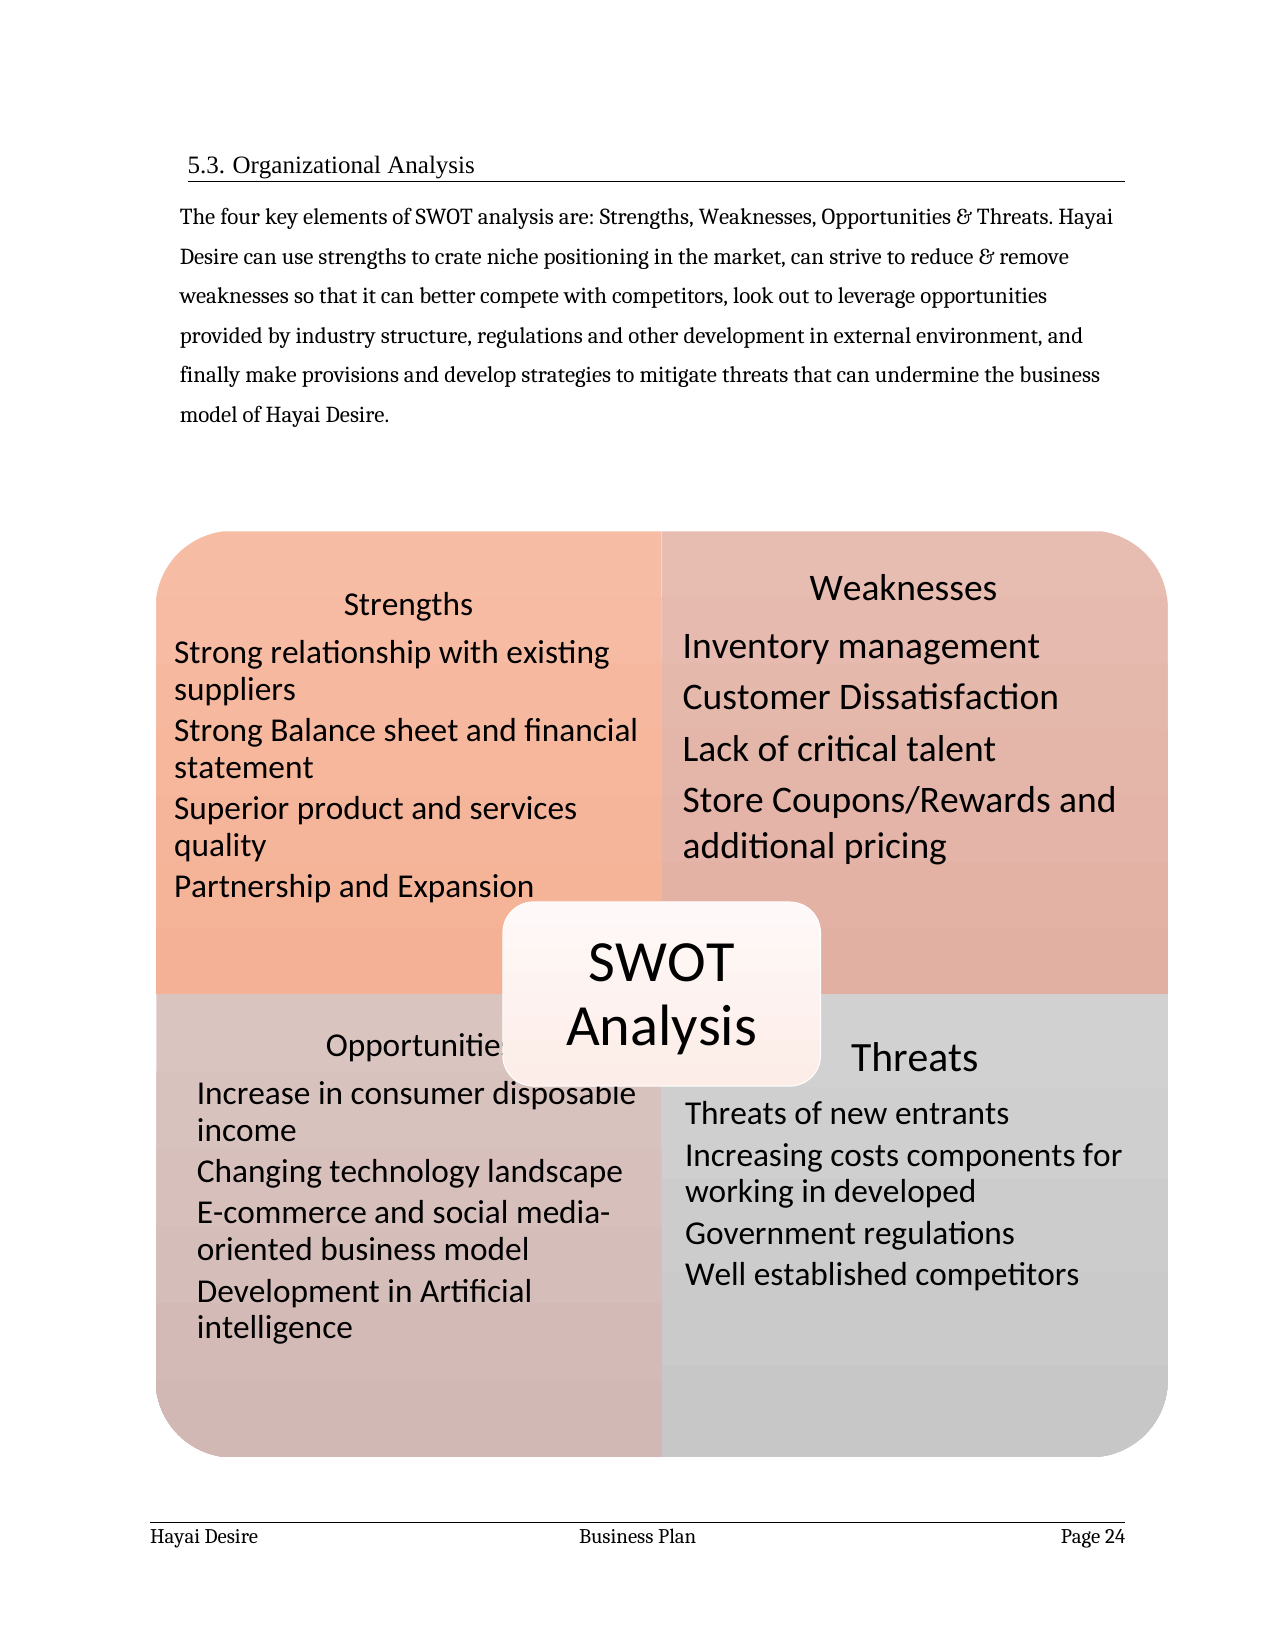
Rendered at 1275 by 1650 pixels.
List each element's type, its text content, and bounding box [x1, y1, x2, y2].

text The four key elements of SWOT analysis are: Strengths, Weaknesses, Opportunities & Threats. Hayai Desire can use strengths to crate niche positioning in the market, can strive to reduce & remove weaknesses so that it can better compete with competitors, look out to leverage opportunities provided by industry structure, regulations and other development in external environment, and finally make provisions and develop strategies to mitigate threats that can undermine the business model of Hayai Desire. [179, 204, 1125, 428]
subtitle Organizational Analysis [187, 150, 1125, 182]
